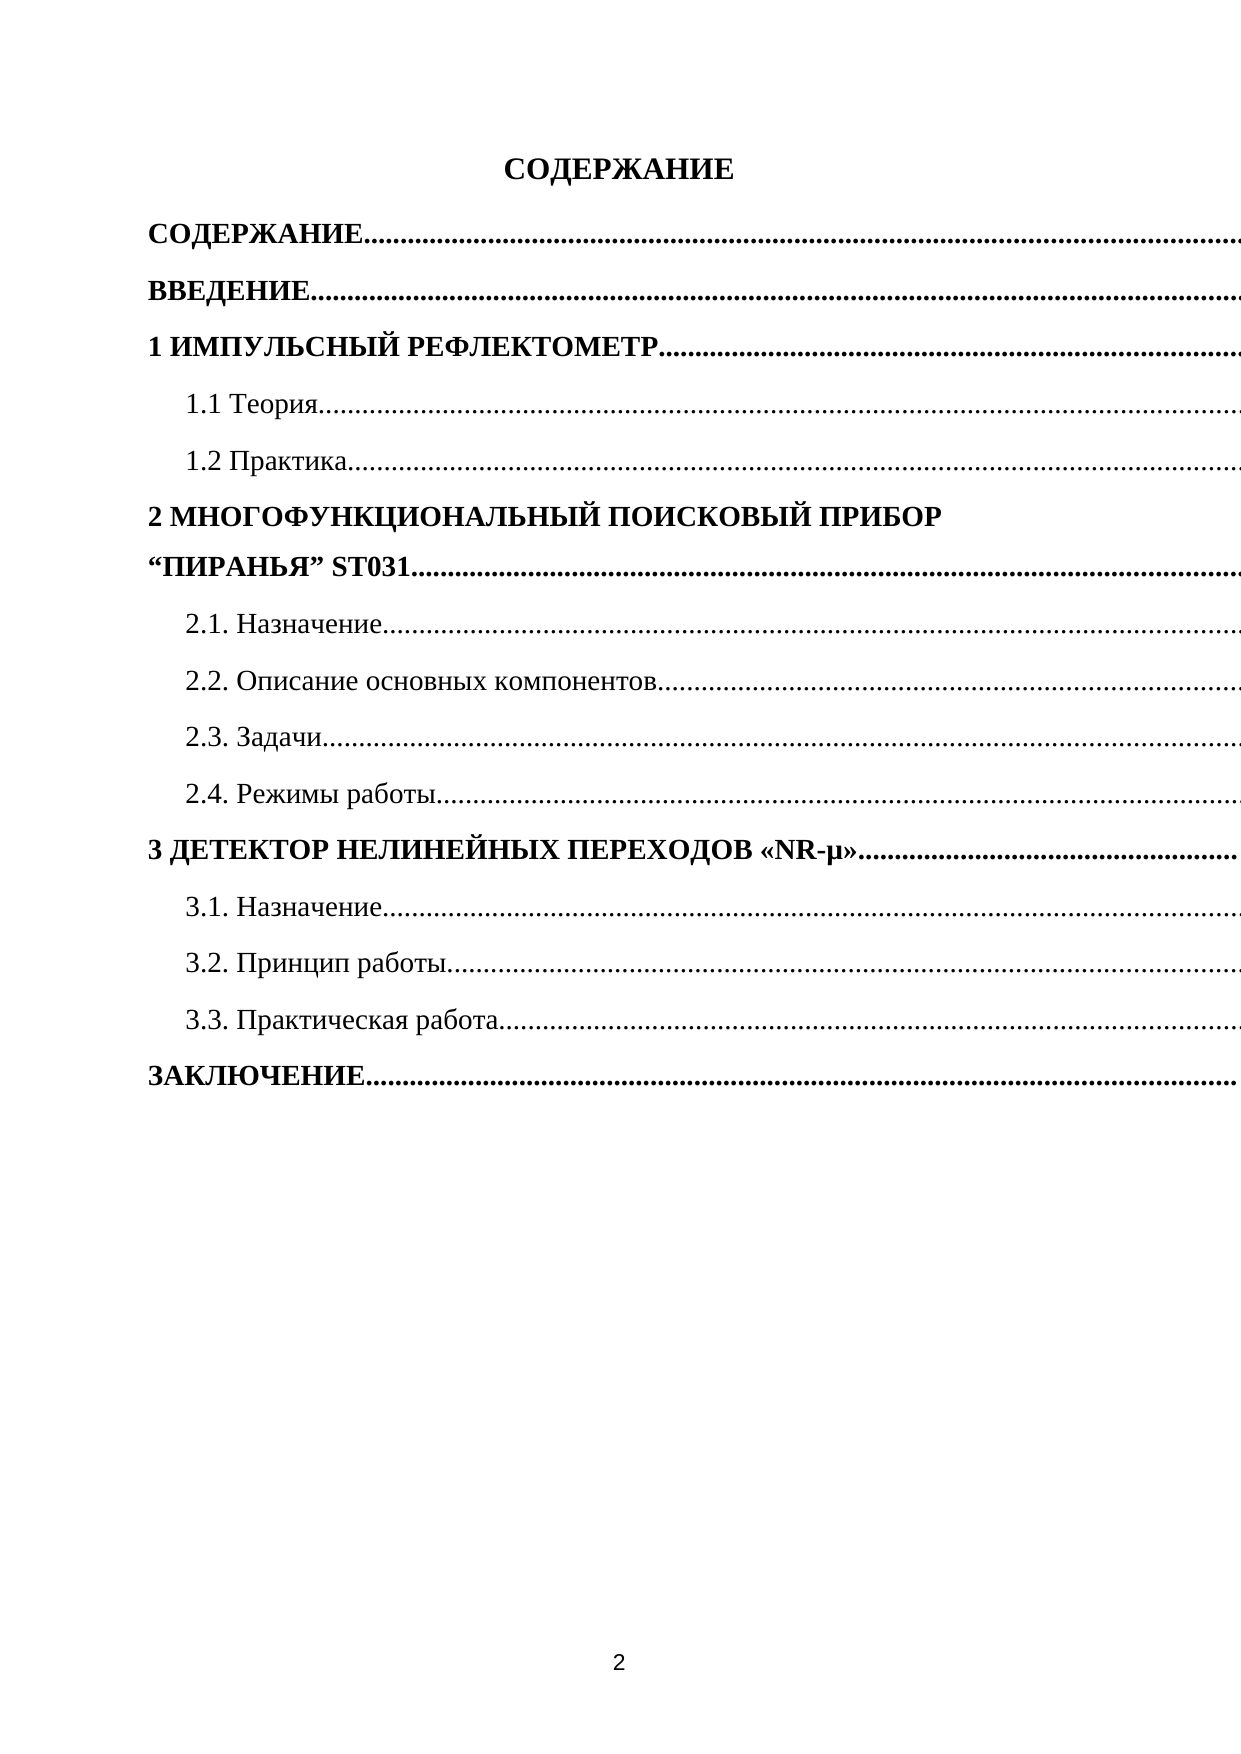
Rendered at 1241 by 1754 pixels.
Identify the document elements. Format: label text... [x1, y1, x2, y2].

subtitle СОДЕРЖАНИЕ [148, 150, 1090, 186]
